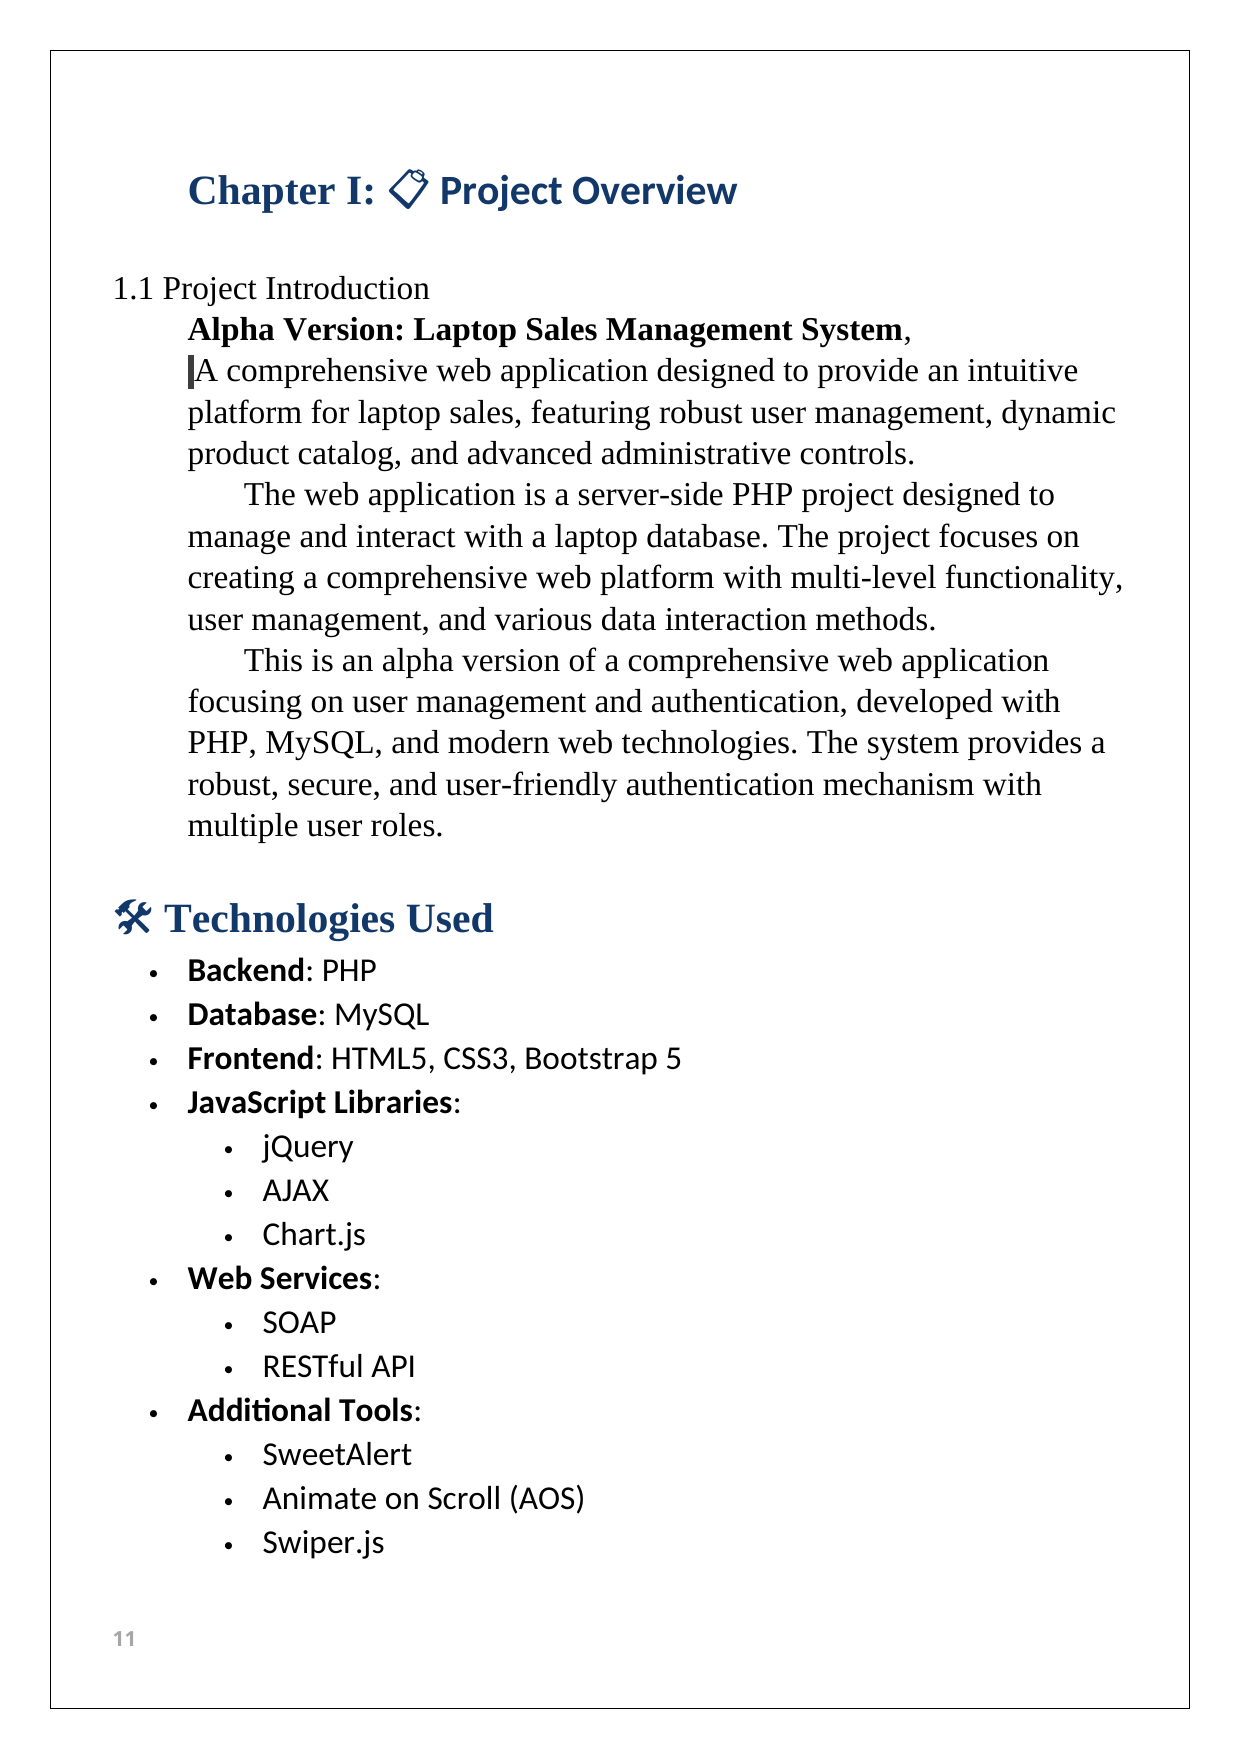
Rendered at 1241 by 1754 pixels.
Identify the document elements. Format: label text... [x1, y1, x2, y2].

list The web application is a server-side PHP project designed to manage and interact with a laptop database. The project focuses on creating a comprehensive web platform with multi-level functionality, user management, and various data interaction methods. [187, 475, 1128, 637]
list Swiper.js [225, 1521, 1128, 1562]
list Frontend: HTML5, CSS3, Bootstrap 5 [150, 1037, 1128, 1078]
list A comprehensive web application designed to provide an intuitive platform for laptop sales, featuring robust user management, dynamic product catalog, and advanced administrative controls. [187, 351, 1128, 472]
list jQuery [225, 1125, 1128, 1166]
list AJAX [225, 1169, 1128, 1210]
list Database: MySQL [150, 993, 1128, 1034]
list JavaScript Libraries: [150, 1081, 1128, 1122]
list This is an alpha version of a comprehensive web application focusing on user management and authentication, developed with PHP, MySQL, and modern web technologies. The system provides a robust, secure, and user-friendly authentication mechanism with multiple user roles. [187, 640, 1128, 844]
list Chart.js [225, 1213, 1128, 1254]
list 🛠 Technologies Used [112, 888, 1128, 945]
list RESTful API [225, 1345, 1128, 1386]
list Additional Tools: [150, 1389, 1128, 1430]
list Chapter I: 📋 Project Overview [187, 160, 1128, 217]
list SweetAlert [225, 1433, 1128, 1474]
list Web Services: [150, 1257, 1128, 1298]
list SOAP [225, 1301, 1128, 1342]
list Animate on Scroll (AOS) [225, 1477, 1128, 1518]
list Backend: PHP [150, 949, 1128, 990]
list Project Introduction [112, 268, 1128, 306]
list Alpha Version: Laptop Sales Management System, [187, 309, 1128, 348]
